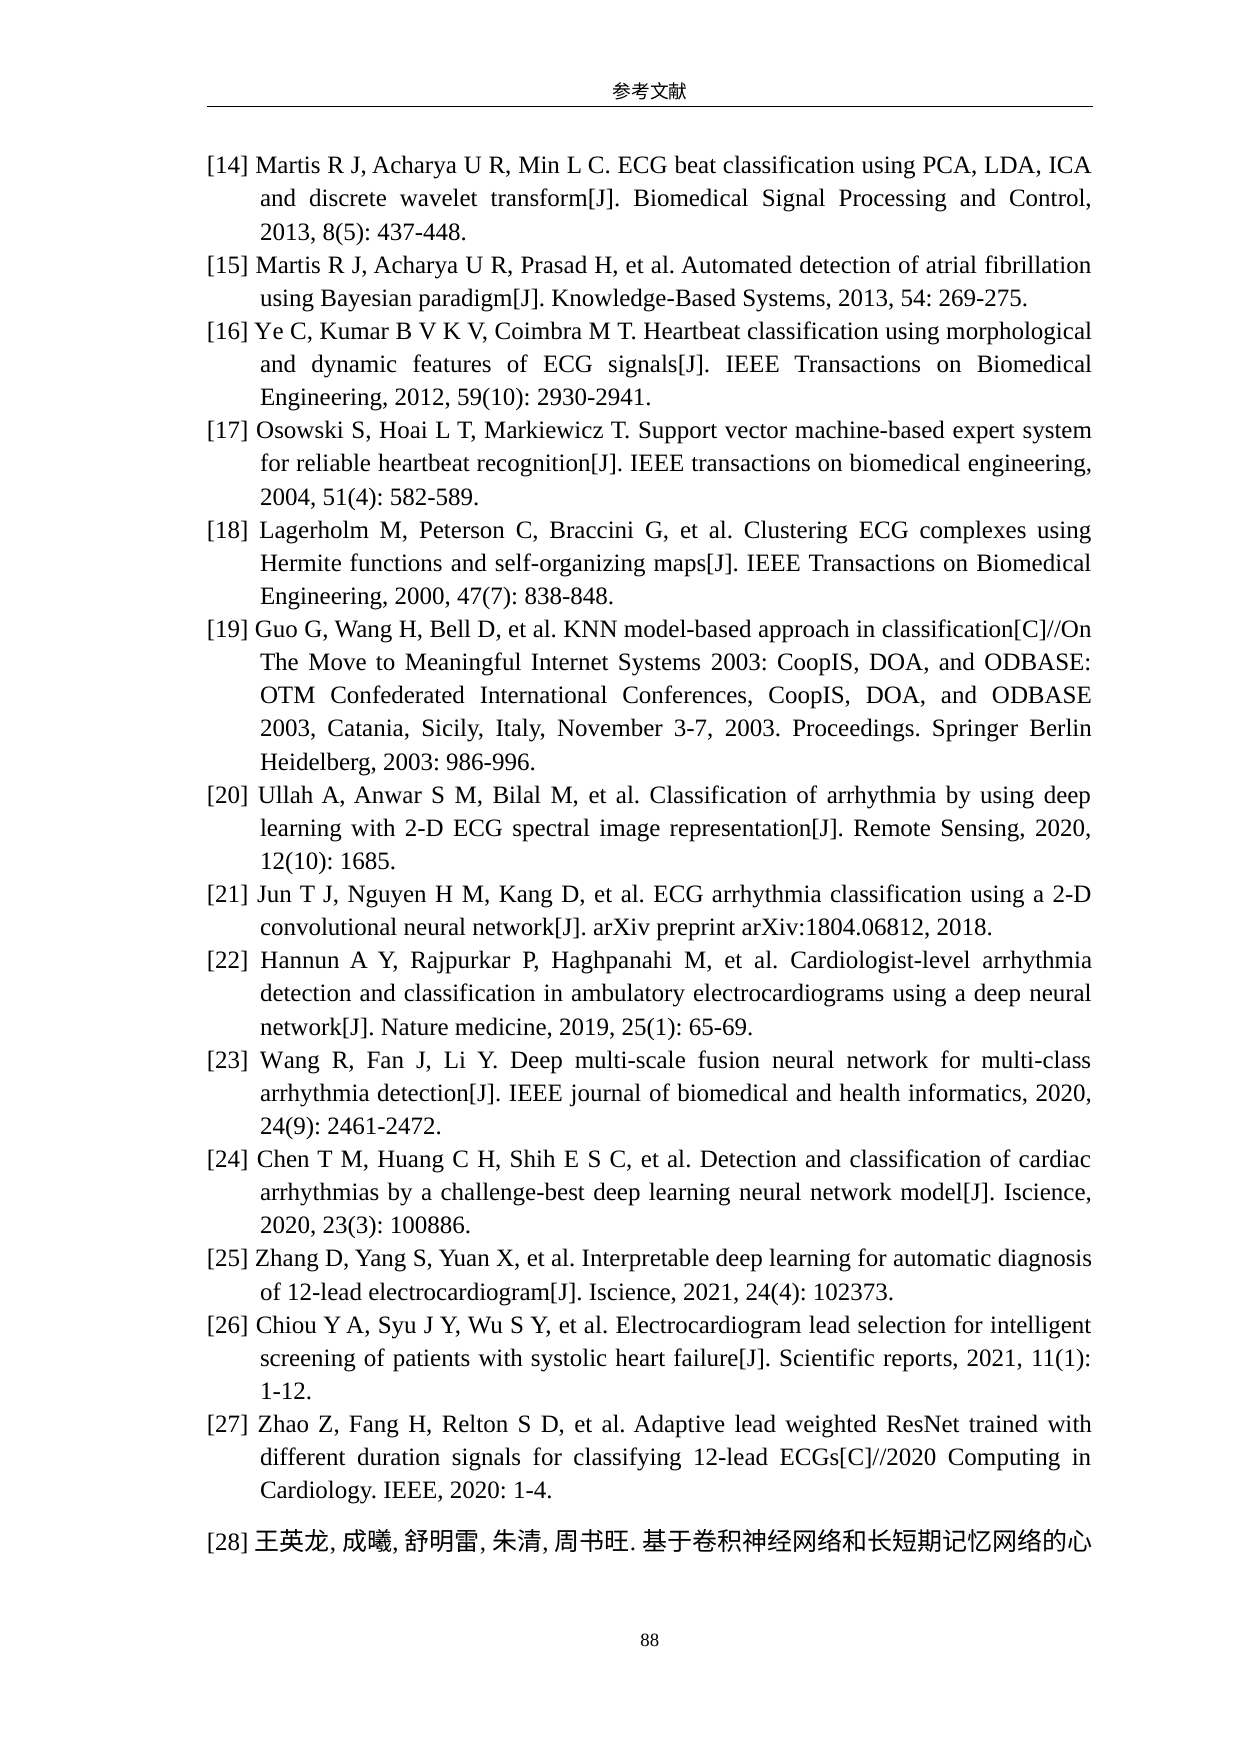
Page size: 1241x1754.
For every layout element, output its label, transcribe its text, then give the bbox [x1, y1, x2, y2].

list Ye C, Kumar B V K V, Coimbra M T. Heartbeat classification using morphological and dynamic features of ECG signals[J]. IEEE Transactions on Biomedical Engineering, 2012, 59(10): 2930-2941. [207, 314, 1093, 413]
list Zhao Z, Fang H, Relton S D, et al. Adaptive lead weighted ResNet trained with different duration signals for classifying 12-lead ECGs[C]//2020 Computing in Cardiology. IEEE, 2020: 1-4. [207, 1407, 1093, 1506]
list Zhang D, Yang S, Yuan X, et al. Interpretable deep learning for automatic diagnosis of 12-lead electrocardiogram[J]. Iscience, 2021, 24(4): 102373. [207, 1241, 1093, 1308]
list Chen T M, Huang C H, Shih E S C, et al. Detection and classification of cardiac arrhythmias by a challenge-best deep learning neural network model[J]. Iscience, 2020, 23(3): 100886. [207, 1142, 1093, 1241]
list Martis R J, Acharya U R, Min L C. ECG beat classification using PCA, LDA, ICA and discrete wavelet transform[J]. Biomedical Signal Processing and Control, 2013, 8(5): 437-448. [207, 148, 1093, 248]
list Jun T J, Nguyen H M, Kang D, et al. ECG arrhythmia classification using a 2-D convolutional neural network[J]. arXiv preprint arXiv:1804.06812, 2018. [207, 877, 1093, 943]
list Wang R, Fan J, Li Y. Deep multi-scale fusion neural network for multi-class arrhythmia detection[J]. IEEE journal of biomedical and health informatics, 2020, 24(9): 2461-2472. [207, 1043, 1093, 1142]
list Osowski S, Hoai L T, Markiewicz T. Support vector machine-based expert system for reliable heartbeat recognition[J]. IEEE transactions on biomedical engineering, 2004, 51(4): 582-589. [207, 413, 1093, 513]
list Martis R J, Acharya U R, Prasad H, et al. Automated detection of atrial fibrillation using Bayesian paradigm[J]. Knowledge-Based Systems, 2013, 54: 269-275. [207, 248, 1093, 314]
list Guo G, Wang H, Bell D, et al. KNN model-based approach in classification[C]//On The Move to Meaningful Internet Systems 2003: CoopIS, DOA, and ODBASE: OTM Confederated International Conferences, CoopIS, DOA, and ODBASE 2003, Catania, Sicily, Italy, November 3-7, 2003. Proceedings. Springer Berlin Heidelberg, 2003: 986-996. [207, 612, 1093, 778]
list Ullah A, Anwar S M, Bilal M, et al. Classification of arrhythmia by using deep learning with 2-D ECG spectral image representation[J]. Remote Sensing, 2020, 12(10): 1685. [207, 778, 1093, 877]
list Hannun A Y, Rajpurkar P, Haghpanahi M, et al. Cardiologist-level arrhythmia detection and classification in ambulatory electrocardiograms using a deep neural network[J]. Nature medicine, 2019, 25(1): 65-69. [207, 943, 1093, 1043]
list Chiou Y A, Syu J Y, Wu S Y, et al. Electrocardiogram lead selection for intelligent screening of patients with systolic heart failure[J]. Scientific reports, 2021, 11(1): 1-12. [207, 1308, 1093, 1407]
list Lagerholm M, Peterson C, Braccini G, et al. Clustering ECG complexes using Hermite functions and self-organizing maps[J]. IEEE Transactions on Biomedical Engineering, 2000, 47(7): 838-848. [207, 513, 1093, 612]
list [207, 1506, 1093, 1573]
